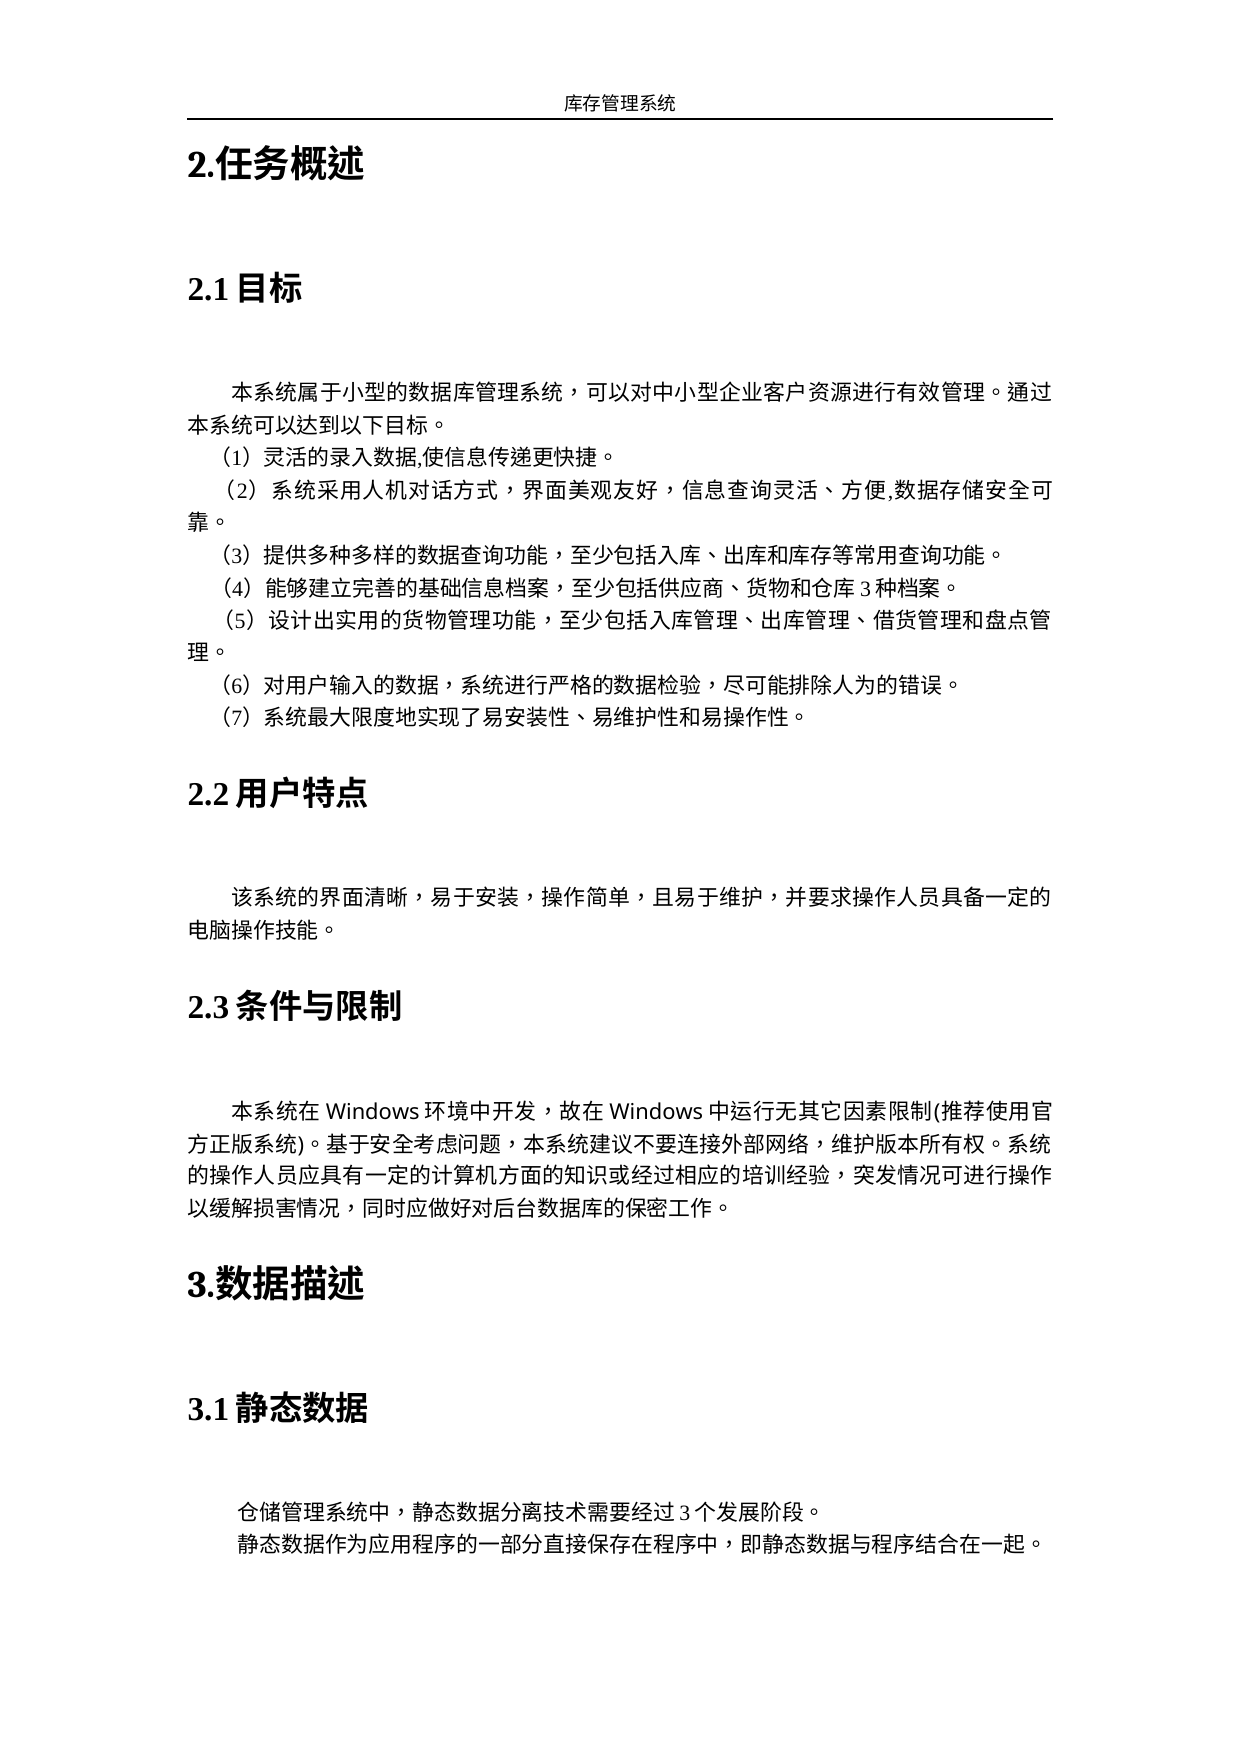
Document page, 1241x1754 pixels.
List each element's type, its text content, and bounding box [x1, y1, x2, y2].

subtitle 2.3条件与限制 [187, 974, 1053, 1039]
text 本系统在Windows环境中开发，故在Windows中运行无其它因素限制(推荐使用官方正版系统)。基于安全考虑问题，本系统建议不要连接外部网络，维护版本所有权。系统的操作人员应具有一定的计算机方面的知识或经过相应的培训经验，突发情况可进行操作以缓解损害情况，同时应做好对后台数据库的保密工作。 [187, 1095, 1053, 1225]
text 静态数据作为应用程序的一部分直接保存在程序中，即静态数据与程序结合在一起。 [187, 1529, 1053, 1562]
text 该系统的界面清晰，易于安装，操作简单，且易于维护，并要求操作人员具备一定的电脑操作技能。 [187, 882, 1053, 947]
subtitle 2.2用户特点 [187, 762, 1053, 827]
text 仓储管理系统中，静态数据分离技术需要经过3个发展阶段。 [187, 1497, 1053, 1529]
subtitle 2.1目标 [187, 256, 1053, 321]
subtitle 2.任务概述 [187, 132, 1053, 197]
subtitle 3.1静态数据 [187, 1376, 1053, 1441]
text 本系统属于小型的数据库管理系统，可以对中小型企业客户资源进行有效管理。通过本系统可以达到以下目标。 （1）灵活的录入数据,使信息传递更快捷。 （2）系统采用人机对话方式，界面美观友好，信息查询灵活、方便,数据存储安全可靠。 （3）提供多种多样的数据查询功能，至少包括入库、出库和库存等常用查询功能。 （4）能够建立完善的基础信息档案，至少包括供应商、货物和仓库3种档案。 （5）设计出实用的货物管理功能，至少包括入库管理、出库管理、借货管理和盘点管理。 （6）对用户输入的数据，系统进行严格的数据检验，尽可能排除人为的错误。 （7）系统最大限度地实现了易安装性、易维护性和易操作性。 [187, 377, 1053, 734]
subtitle 3.数据描述 [187, 1252, 1053, 1317]
